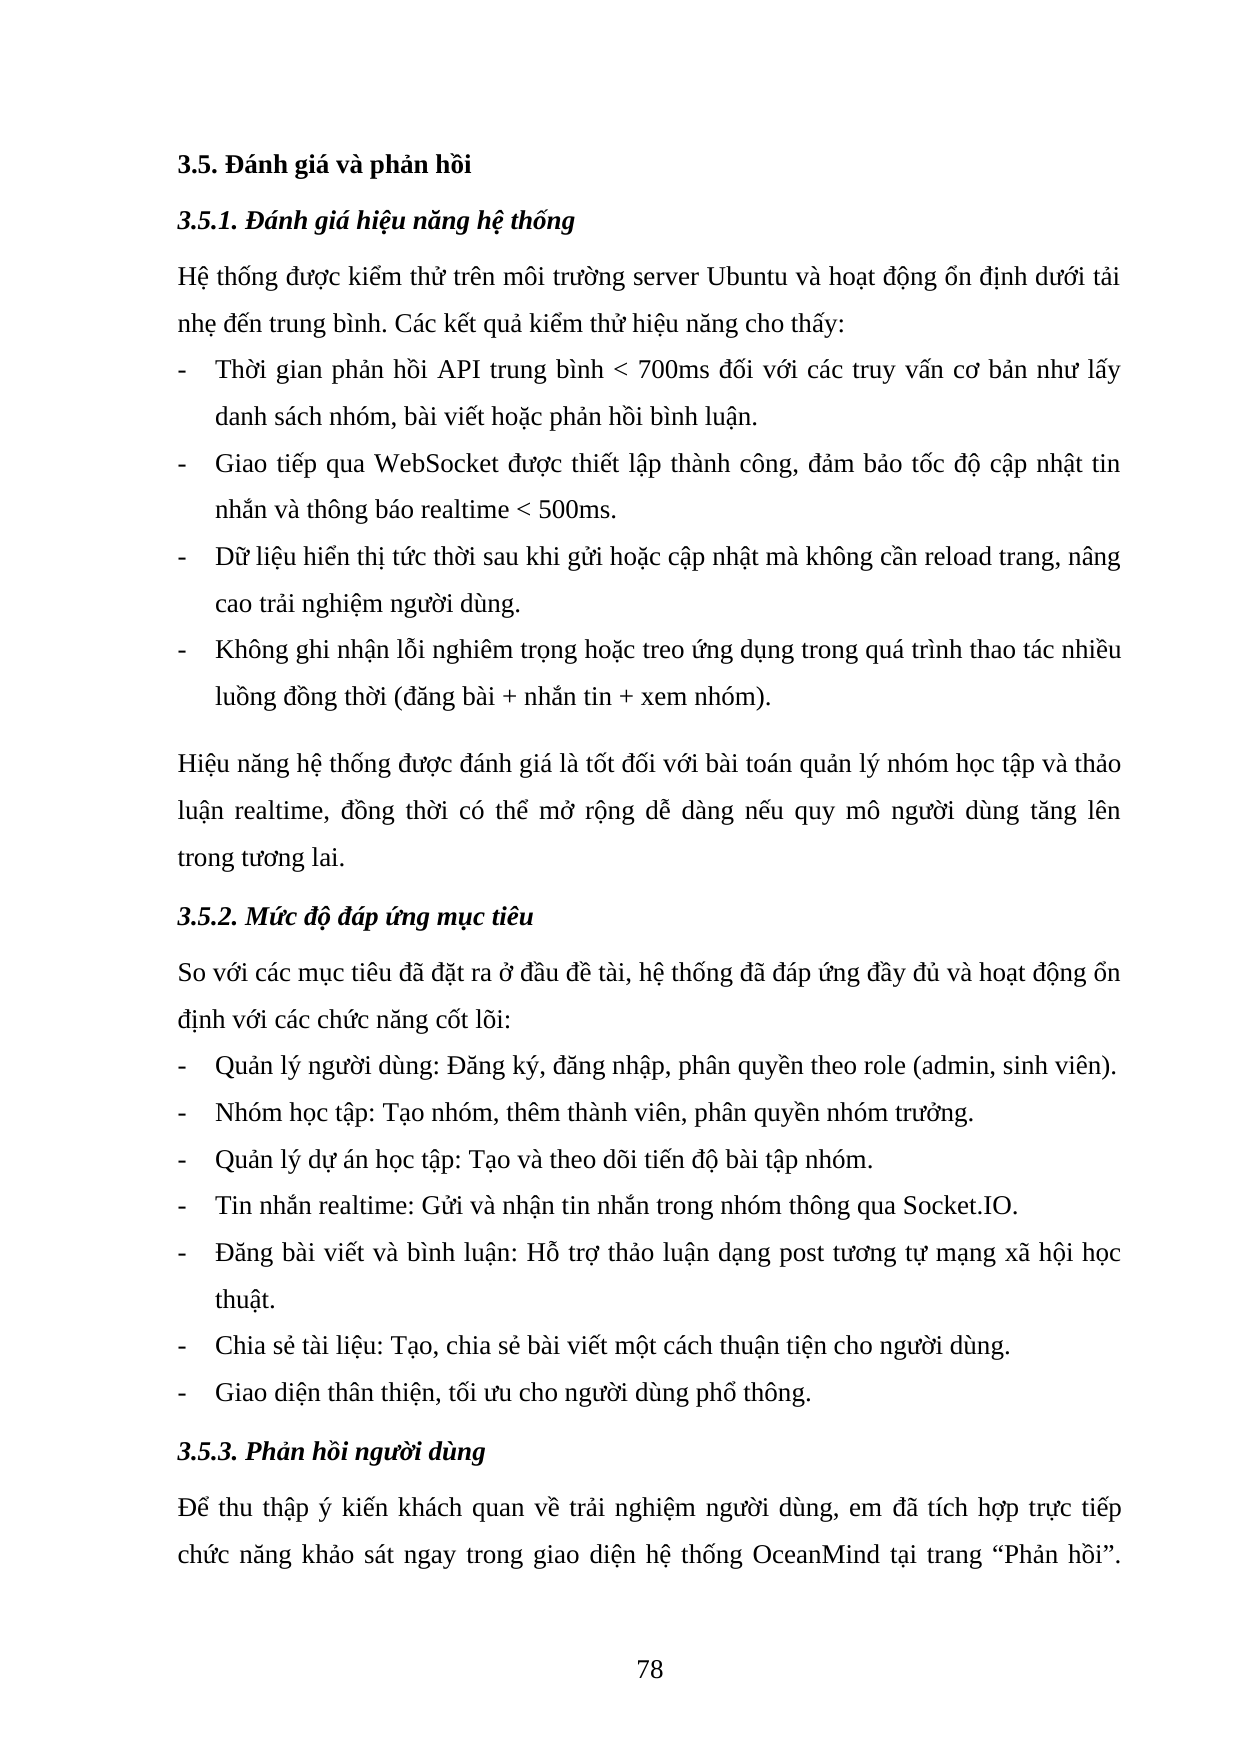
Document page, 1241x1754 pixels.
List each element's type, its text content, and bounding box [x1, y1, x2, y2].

list Dữ liệu hiển thị tức thời sau khi gửi hoặc cập nhật mà không cần reload trang, nâng cao trải nghiệm người dùng. [177, 540, 1122, 618]
text Hiệu năng hệ thống được đánh giá là tốt đối với bài toán quản lý nhóm học tập và thảo luận realtime, đồng thời có thể mở rộng dễ dàng nếu quy mô người dùng tăng lên trong tương lai. [177, 747, 1122, 872]
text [177, 1491, 1122, 1569]
list Quản lý người dùng: Đăng ký, đăng nhập, phân quyền theo role (admin, sinh viên). [177, 1049, 1122, 1081]
list Tin nhắn realtime: Gửi và nhận tin nhắn trong nhóm thông qua Socket.IO. [177, 1189, 1122, 1221]
subtitle 3.5.2. Mức độ đáp ứng mục tiêu [177, 900, 1122, 931]
text Hệ thống được kiểm thử trên môi trường server Ubuntu và hoạt động ổn định dưới tải nhẹ đến trung bình. Các kết quả kiểm thử hiệu năng cho thấy: [177, 260, 1122, 338]
subtitle 3.5. Đánh giá và phản hồi [177, 148, 1122, 179]
list Không ghi nhận lỗi nghiêm trọng hoặc treo ứng dụng trong quá trình thao tác nhiều luồng đồng thời (đăng bài + nhắn tin + xem nhóm). [177, 633, 1122, 711]
list Giao diện thân thiện, tối ưu cho người dùng phổ thông. [177, 1376, 1122, 1407]
list Nhóm học tập: Tạo nhóm, thêm thành viên, phân quyền nhóm trưởng. [177, 1096, 1122, 1127]
list Thời gian phản hồi API trung bình < 700ms đối với các truy vấn cơ bản như lấy danh sách nhóm, bài viết hoặc phản hồi bình luận. [177, 353, 1122, 431]
subtitle 3.5.1. Đánh giá hiệu năng hệ thống [177, 204, 1122, 235]
subtitle 3.5.3. Phản hồi người dùng [177, 1435, 1122, 1466]
list Giao tiếp qua WebSocket được thiết lập thành công, đảm bảo tốc độ cập nhật tin nhắn và thông báo realtime < 500ms. [177, 447, 1122, 524]
list Đăng bài viết và bình luận: Hỗ trợ thảo luận dạng post tương tự mạng xã hội học thuật. [177, 1236, 1122, 1314]
list Chia sẻ tài liệu: Tạo, chia sẻ bài viết một cách thuận tiện cho người dùng. [177, 1329, 1122, 1361]
list Quản lý dự án học tập: Tạo và theo dõi tiến độ bài tập nhóm. [177, 1143, 1122, 1174]
text So với các mục tiêu đã đặt ra ở đầu đề tài, hệ thống đã đáp ứng đầy đủ và hoạt động ổn định với các chức năng cốt lõi: [177, 956, 1122, 1034]
